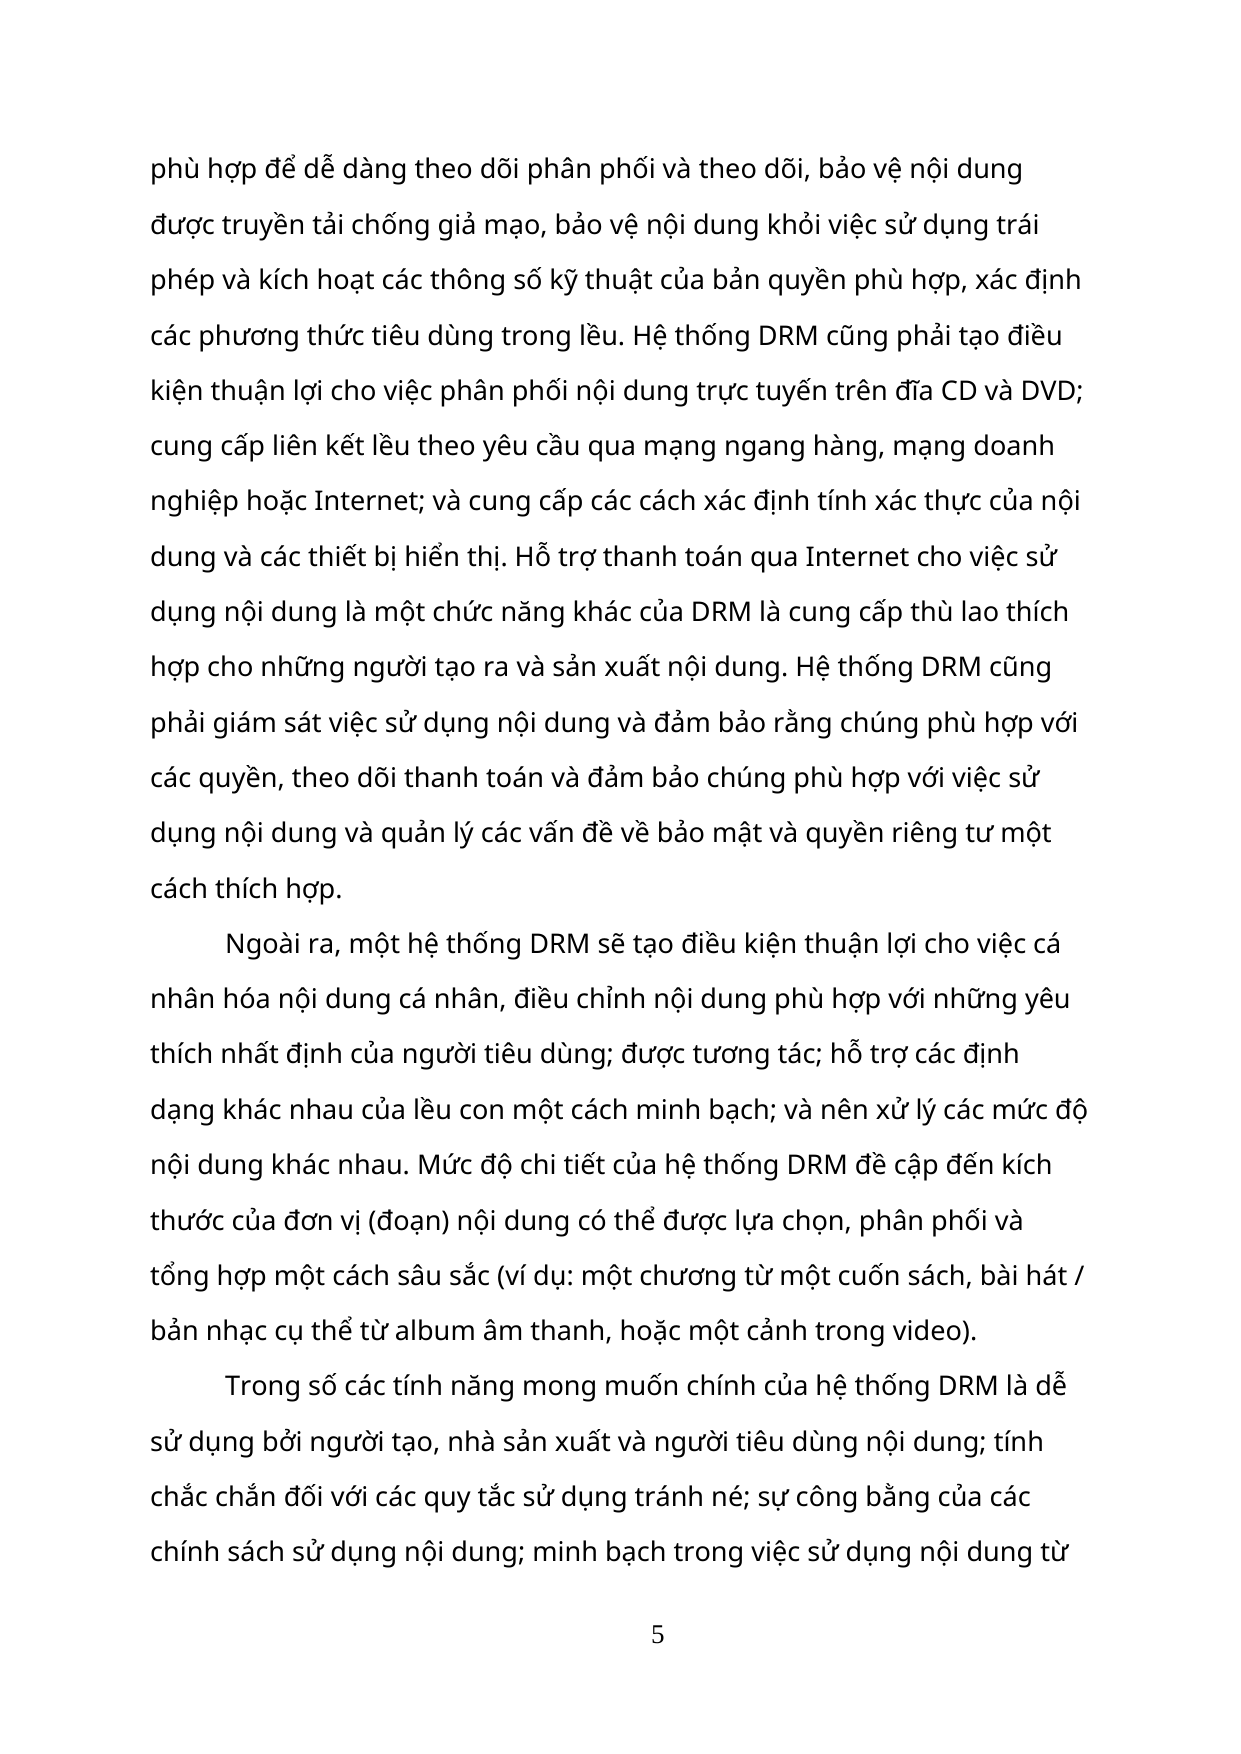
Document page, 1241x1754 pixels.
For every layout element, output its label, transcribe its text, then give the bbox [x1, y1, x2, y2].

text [150, 1367, 1090, 1570]
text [150, 150, 1090, 906]
text Ngoài ra, một hệ thống DRM sẽ tạo điều kiện thuận lợi cho việc cá nhân hóa nội dung cá nhân, điều chỉnh nội dung phù hợp với những yêu thích nhất định của người tiêu dùng; được tương tác; hỗ trợ các định dạng khác nhau của lều con một cách minh bạch; và nên xử lý các mức độ nội dung khác nhau. Mức độ chi tiết của hệ thống DRM đề cập đến kích thước của đơn vị (đoạn) nội dung có thể được lựa chọn, phân phối và tổng hợp một cách sâu sắc (ví dụ: một chương từ một cuốn sách, bài hát / bản nhạc cụ thể từ album âm thanh, hoặc một cảnh trong video). [150, 924, 1090, 1348]
